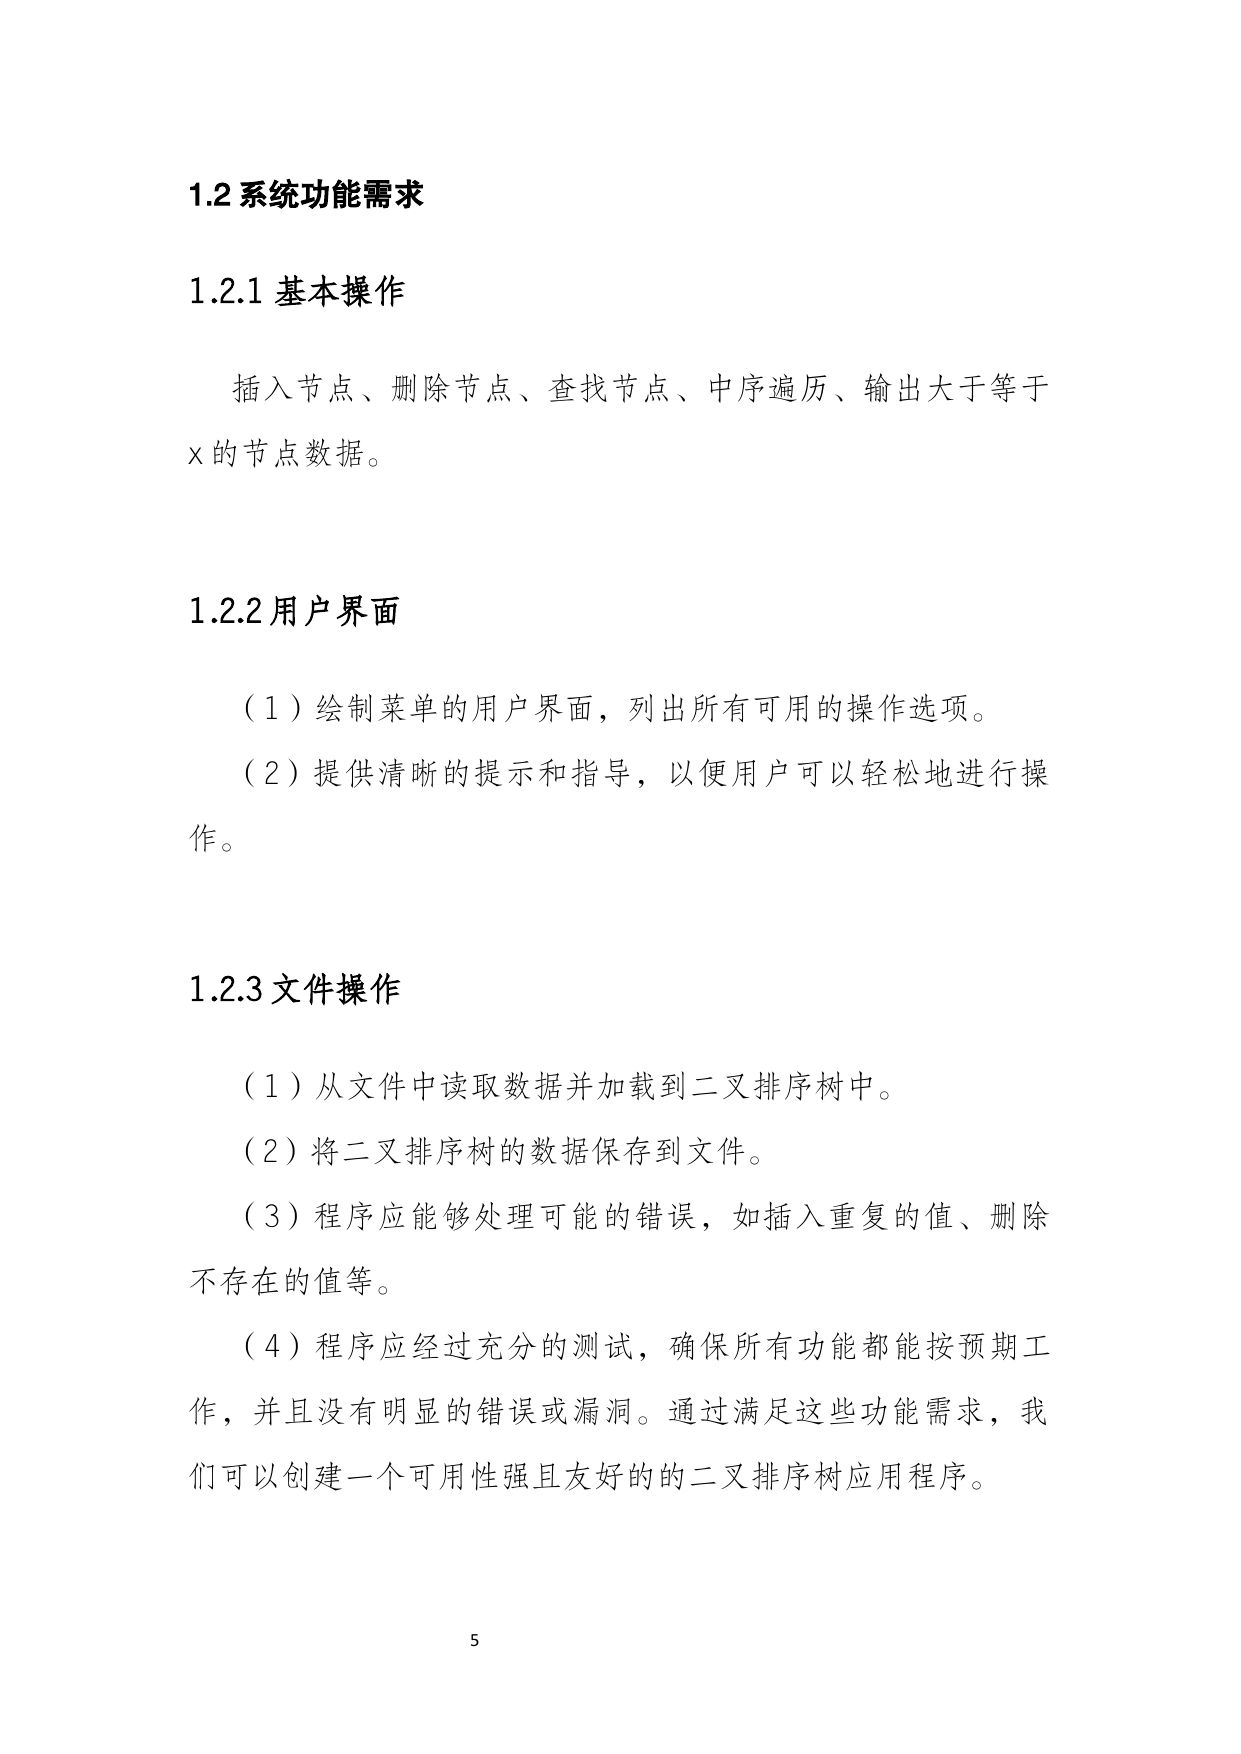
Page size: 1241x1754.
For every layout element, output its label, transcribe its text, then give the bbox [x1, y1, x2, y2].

text （2）将二叉排序树的数据保存到文件。 [187, 1120, 1053, 1185]
text （1）绘制菜单的用户界面，列出所有可用的操作选项。 [187, 677, 1053, 742]
text （1）从文件中读取数据并加载到二叉排序树中。 [187, 1055, 1053, 1120]
subtitle 1.2.3文件操作 [187, 957, 1053, 1022]
text （2）提供清晰的提示和指导，以便用户可以轻松地进行操作。 [187, 742, 1053, 872]
text 插入节点、删除节点、查找节点、中序遍历、输出大于等于x的节点数据。 [187, 357, 1053, 487]
list 1.2系统功能需求 [187, 162, 1053, 227]
subtitle 1.2.2用户界面 [187, 579, 1053, 644]
text （3）程序应能够处理可能的错误，如插入重复的值、删除不存在的值等。 [187, 1185, 1053, 1315]
subtitle 1.2.1基本操作 [187, 259, 1053, 324]
text （4）程序应经过充分的测试，确保所有功能都能按预期工作，并且没有明显的错误或漏洞。通过满足这些功能需求，我们可以创建一个可用性强且友好的的二叉排序树应用程序。 [187, 1315, 1053, 1510]
